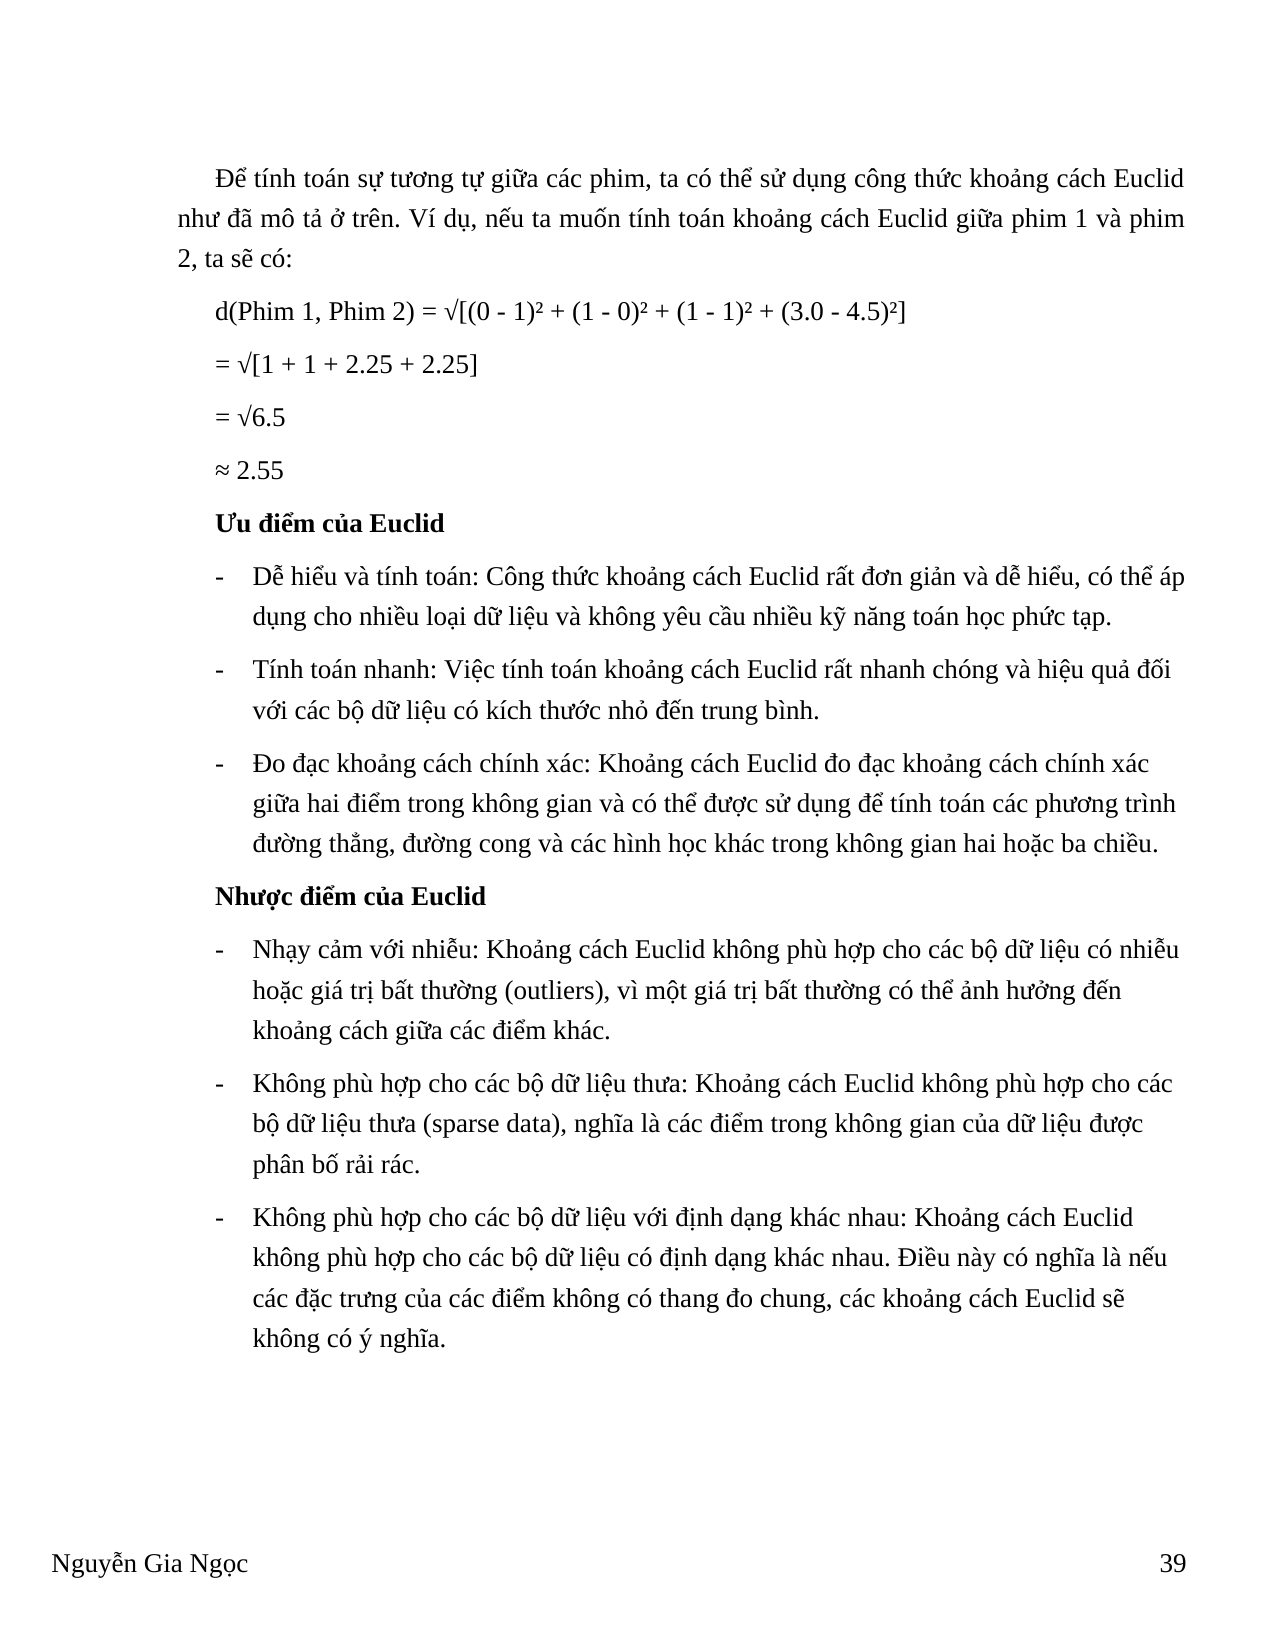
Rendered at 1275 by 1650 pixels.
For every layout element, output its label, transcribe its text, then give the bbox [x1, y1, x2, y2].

list Không phù hợp cho các bộ dữ liệu với định dạng khác nhau: Khoảng cách Euclid không phù hợp cho các bộ dữ liệu có định dạng khác nhau. Điều này có nghĩa là nếu các đặc trưng của các điểm không có thang đo chung, các khoảng cách Euclid sẽ không có ý nghĩa. [215, 1201, 1186, 1353]
list Dễ hiểu và tính toán: Công thức khoảng cách Euclid rất đơn giản và dễ hiểu, có thể áp dụng cho nhiều loại dữ liệu và không yêu cầu nhiều kỹ năng toán học phức tạp. [215, 560, 1186, 632]
list Đo đạc khoảng cách chính xác: Khoảng cách Euclid đo đạc khoảng cách chính xác giữa hai điểm trong không gian và có thể được sử dụng để tính toán các phương trình đường thẳng, đường cong và các hình học khác trong không gian hai hoặc ba chiều. [215, 747, 1186, 859]
text Để tính toán sự tương tự giữa các phim, ta có thể sử dụng công thức khoảng cách Euclid như đã mô tả ở trên. Ví dụ, nếu ta muốn tính toán khoảng cách Euclid giữa phim 1 và phim 2, ta sẽ có: [177, 162, 1186, 274]
text Nhược điểm của Euclid [177, 881, 1186, 912]
text = √6.5 [177, 401, 1186, 432]
text = √[1 + 1 + 2.25 + 2.25] [177, 348, 1186, 379]
list Không phù hợp cho các bộ dữ liệu thưa: Khoảng cách Euclid không phù hợp cho các bộ dữ liệu thưa (sparse data), nghĩa là các điểm trong không gian của dữ liệu được phân bố rải rác. [215, 1067, 1186, 1179]
text ≈ 2.55 [177, 454, 1186, 485]
text Ưu điểm của Euclid [177, 507, 1186, 538]
list Nhạy cảm với nhiễu: Khoảng cách Euclid không phù hợp cho các bộ dữ liệu có nhiễu hoặc giá trị bất thường (outliers), vì một giá trị bất thường có thể ảnh hưởng đến khoảng cách giữa các điểm khác. [215, 933, 1186, 1045]
list Tính toán nhanh: Việc tính toán khoảng cách Euclid rất nhanh chóng và hiệu quả đối với các bộ dữ liệu có kích thước nhỏ đến trung bình. [215, 653, 1186, 725]
text d(Phim 1, Phim 2) = √[(0 - 1)² + (1 - 0)² + (1 - 1)² + (3.0 - 4.5)²] [177, 296, 1186, 327]
